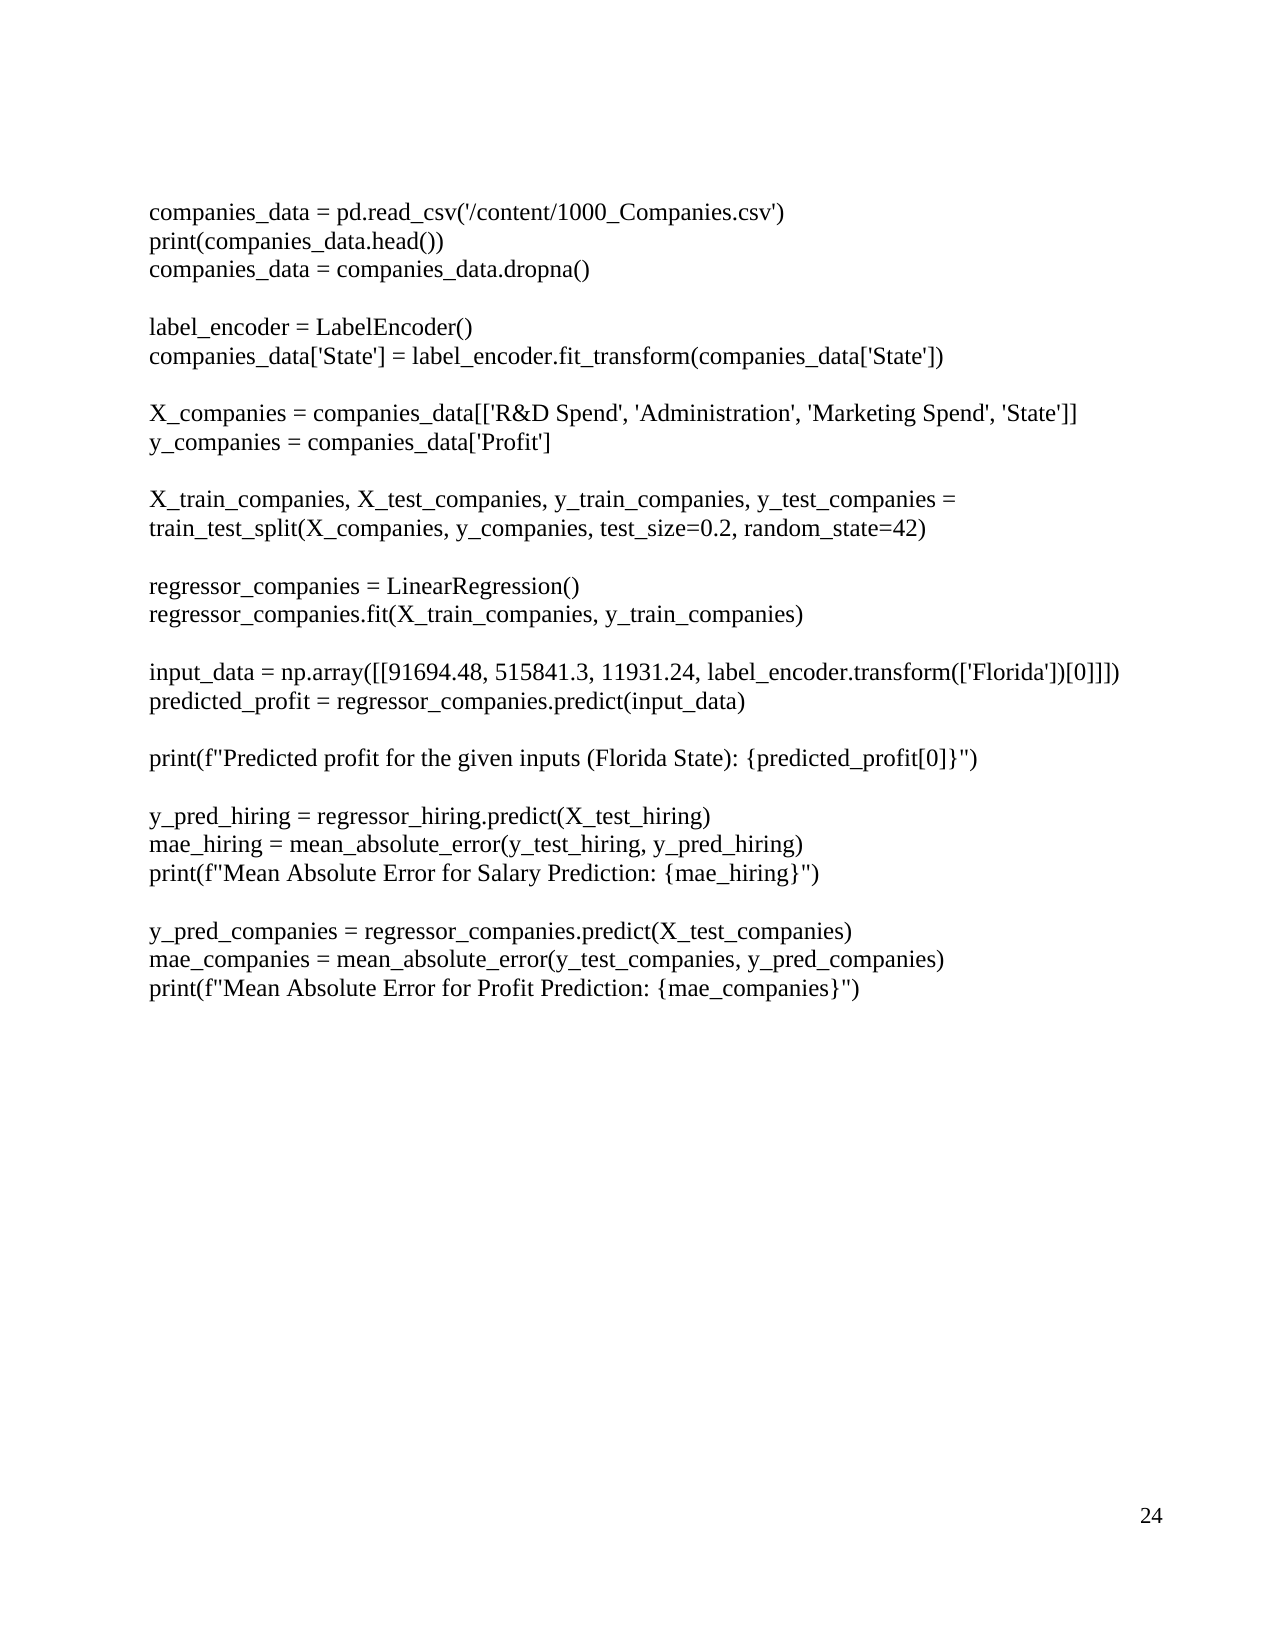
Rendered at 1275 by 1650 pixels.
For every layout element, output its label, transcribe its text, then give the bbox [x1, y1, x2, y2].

text label_encoder = LabelEncoder() [149, 312, 1162, 341]
text companies_data['State'] = label_encoder.fit_transform(companies_data['State']) [149, 341, 1162, 369]
text regressor_companies = LinearRegression() [149, 571, 1162, 599]
text regressor_companies.fit(X_train_companies, y_train_companies) [149, 599, 1162, 628]
text companies_data = pd.read_csv('/content/1000_Companies.csv') [149, 197, 1162, 226]
text y_companies = companies_data['Profit'] [149, 427, 1162, 456]
text print(f"Mean Absolute Error for Salary Prediction: {mae_hiring}") [149, 858, 1162, 887]
text mae_hiring = mean_absolute_error(y_test_hiring, y_pred_hiring) [149, 829, 1162, 858]
text print(companies_data.head()) [149, 226, 1162, 254]
text print(f"Mean Absolute Error for Profit Prediction: {mae_companies}") [149, 973, 1162, 1002]
text predicted_profit = regressor_companies.predict(input_data) [149, 686, 1162, 714]
text companies_data = companies_data.dropna() [149, 254, 1162, 283]
text X_train_companies, X_test_companies, y_train_companies, y_test_companies = train_test_split(X_companies, y_companies, test_size=0.2, random_state=42) [149, 484, 1162, 542]
text input_data = np.array([[91694.48, 515841.3, 11931.24, label_encoder.transform(['Florida'])[0]]]) [149, 657, 1162, 686]
text print(f"Predicted profit for the given inputs (Florida State): {predicted_profit[0]}") [149, 743, 1162, 772]
text y_pred_hiring = regressor_hiring.predict(X_test_hiring) [149, 801, 1162, 829]
text y_pred_companies = regressor_companies.predict(X_test_companies) [149, 916, 1162, 944]
text X_companies = companies_data[['R&D Spend', 'Administration', 'Marketing Spend', 'State']] [149, 398, 1162, 427]
text mae_companies = mean_absolute_error(y_test_companies, y_pred_companies) [149, 944, 1162, 973]
